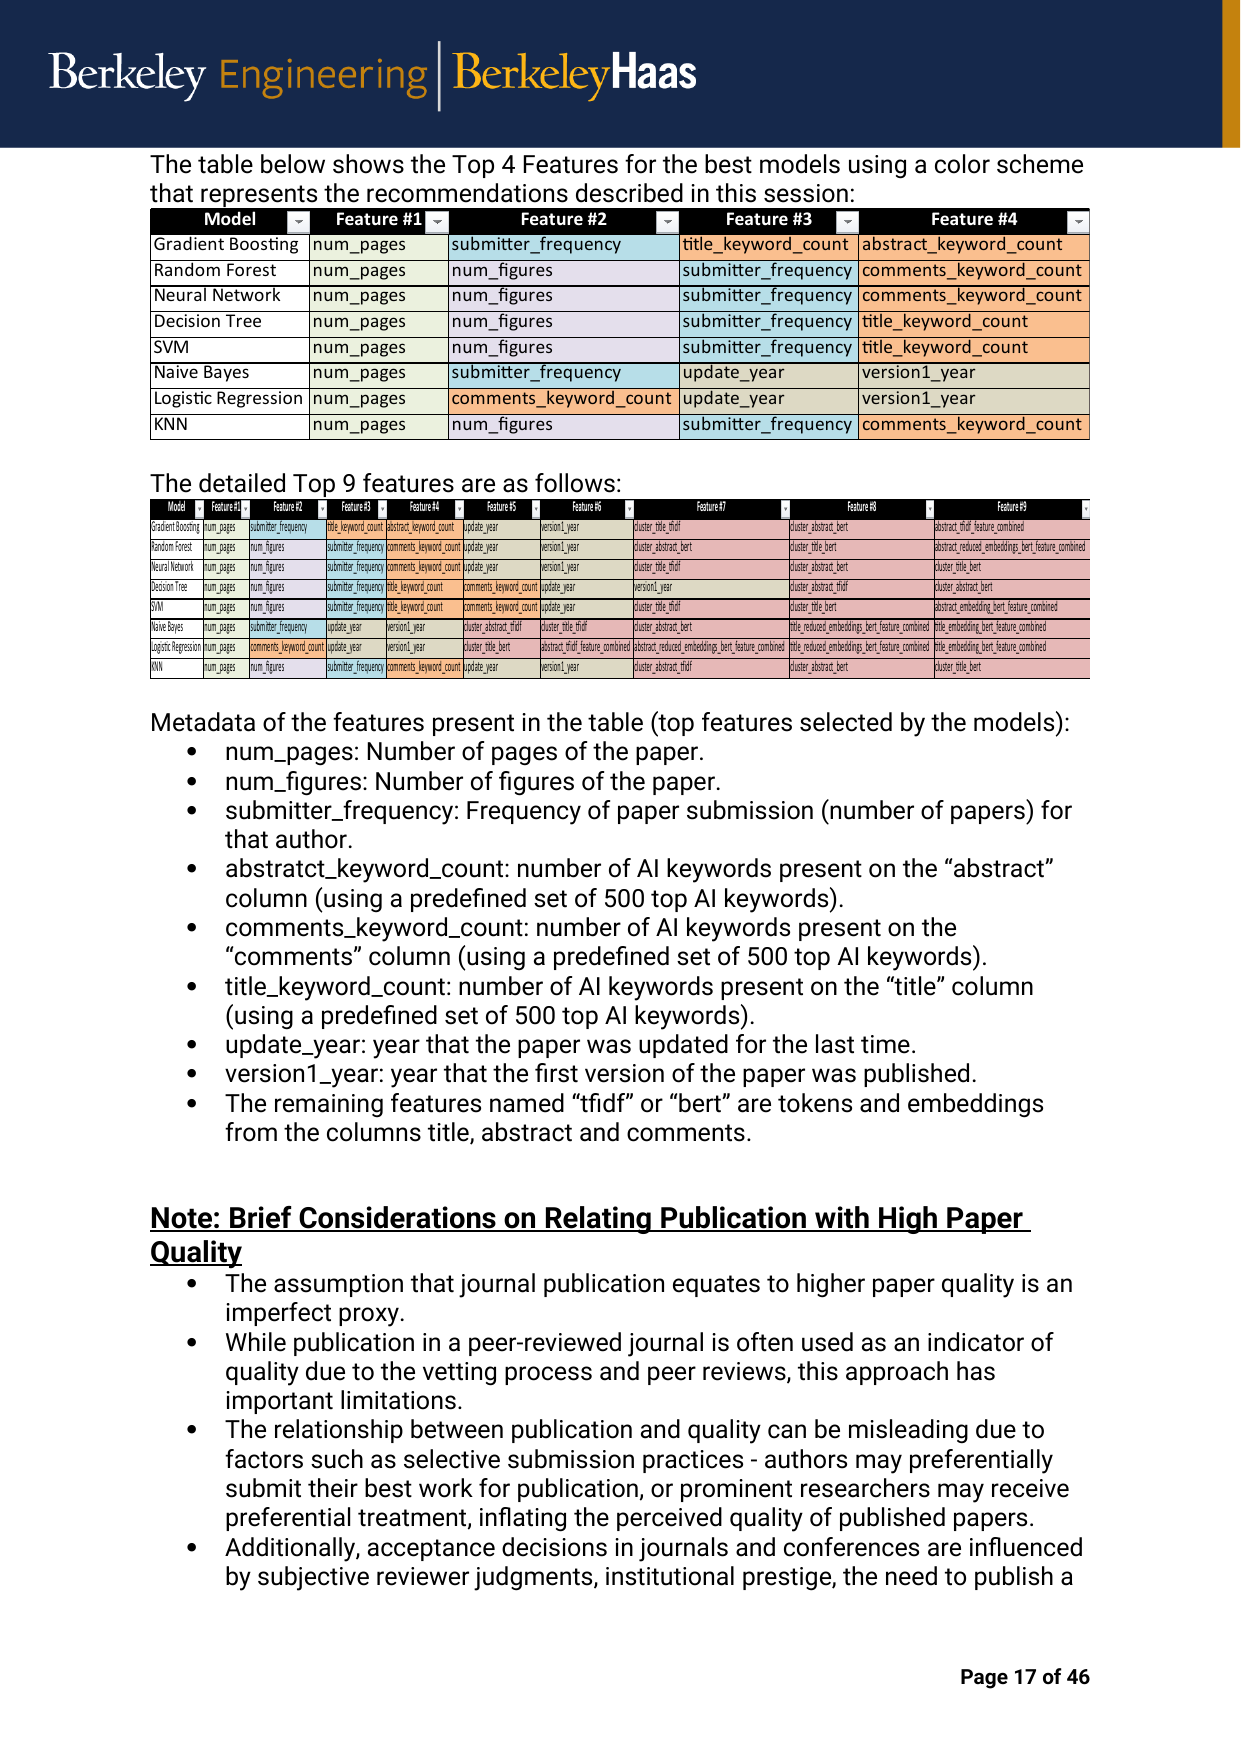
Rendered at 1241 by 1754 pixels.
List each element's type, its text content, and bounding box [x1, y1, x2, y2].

list abstratct_keyword_count: number of AI keywords present on the “abstract” column (using a predefined set of 500 top AI keywords). [187, 855, 1090, 913]
text The table below shows the Top 4 Features for the best models using a color scheme that represents the recommendations described in this session: [150, 150, 1090, 208]
list title_keyword_count: number of AI keywords present on the “title” column (using a predefined set of 500 top AI keywords). [187, 972, 1090, 1030]
list submitter_frequency: Frequency of paper submission (number of papers) for that author. [187, 796, 1090, 855]
list The relationship between publication and quality can be misleading due to factors such as selective submission practices - authors may preferentially submit their best work for publication, or prominent researchers may receive preferential treatment, inflating the perceived quality of published papers. [187, 1416, 1090, 1533]
picture [0, 0, 1241, 148]
list num_pages: Number of pages of the paper. [187, 738, 1090, 767]
text Metadata of the features present in the table (top features selected by the models): [150, 708, 1090, 738]
list update_year: year that the paper was updated for the last time. [187, 1030, 1090, 1059]
text The detailed Top 9 features are as follows: [150, 469, 1090, 499]
list The assumption that journal publication equates to higher paper quality is an imperfect proxy. [187, 1269, 1090, 1328]
list num_figures: Number of figures of the paper. [187, 767, 1090, 796]
text Note: Brief Considerations on Relating Publication with High Paper Quality [150, 1201, 1090, 1269]
list comments_keyword_count: number of AI keywords present on the “comments” column (using a predefined set of 500 top AI keywords). [187, 913, 1090, 972]
list While publication in a peer-reviewed journal is often used as an indicator of quality due to the vetting process and peer reviews, this approach has important limitations. [187, 1328, 1090, 1416]
list The remaining features named “tfidf” or “bert” are tokens and embeddings from the columns title, abstract and comments. [187, 1089, 1090, 1147]
list version1_year: year that the first version of the paper was published. [187, 1059, 1090, 1089]
